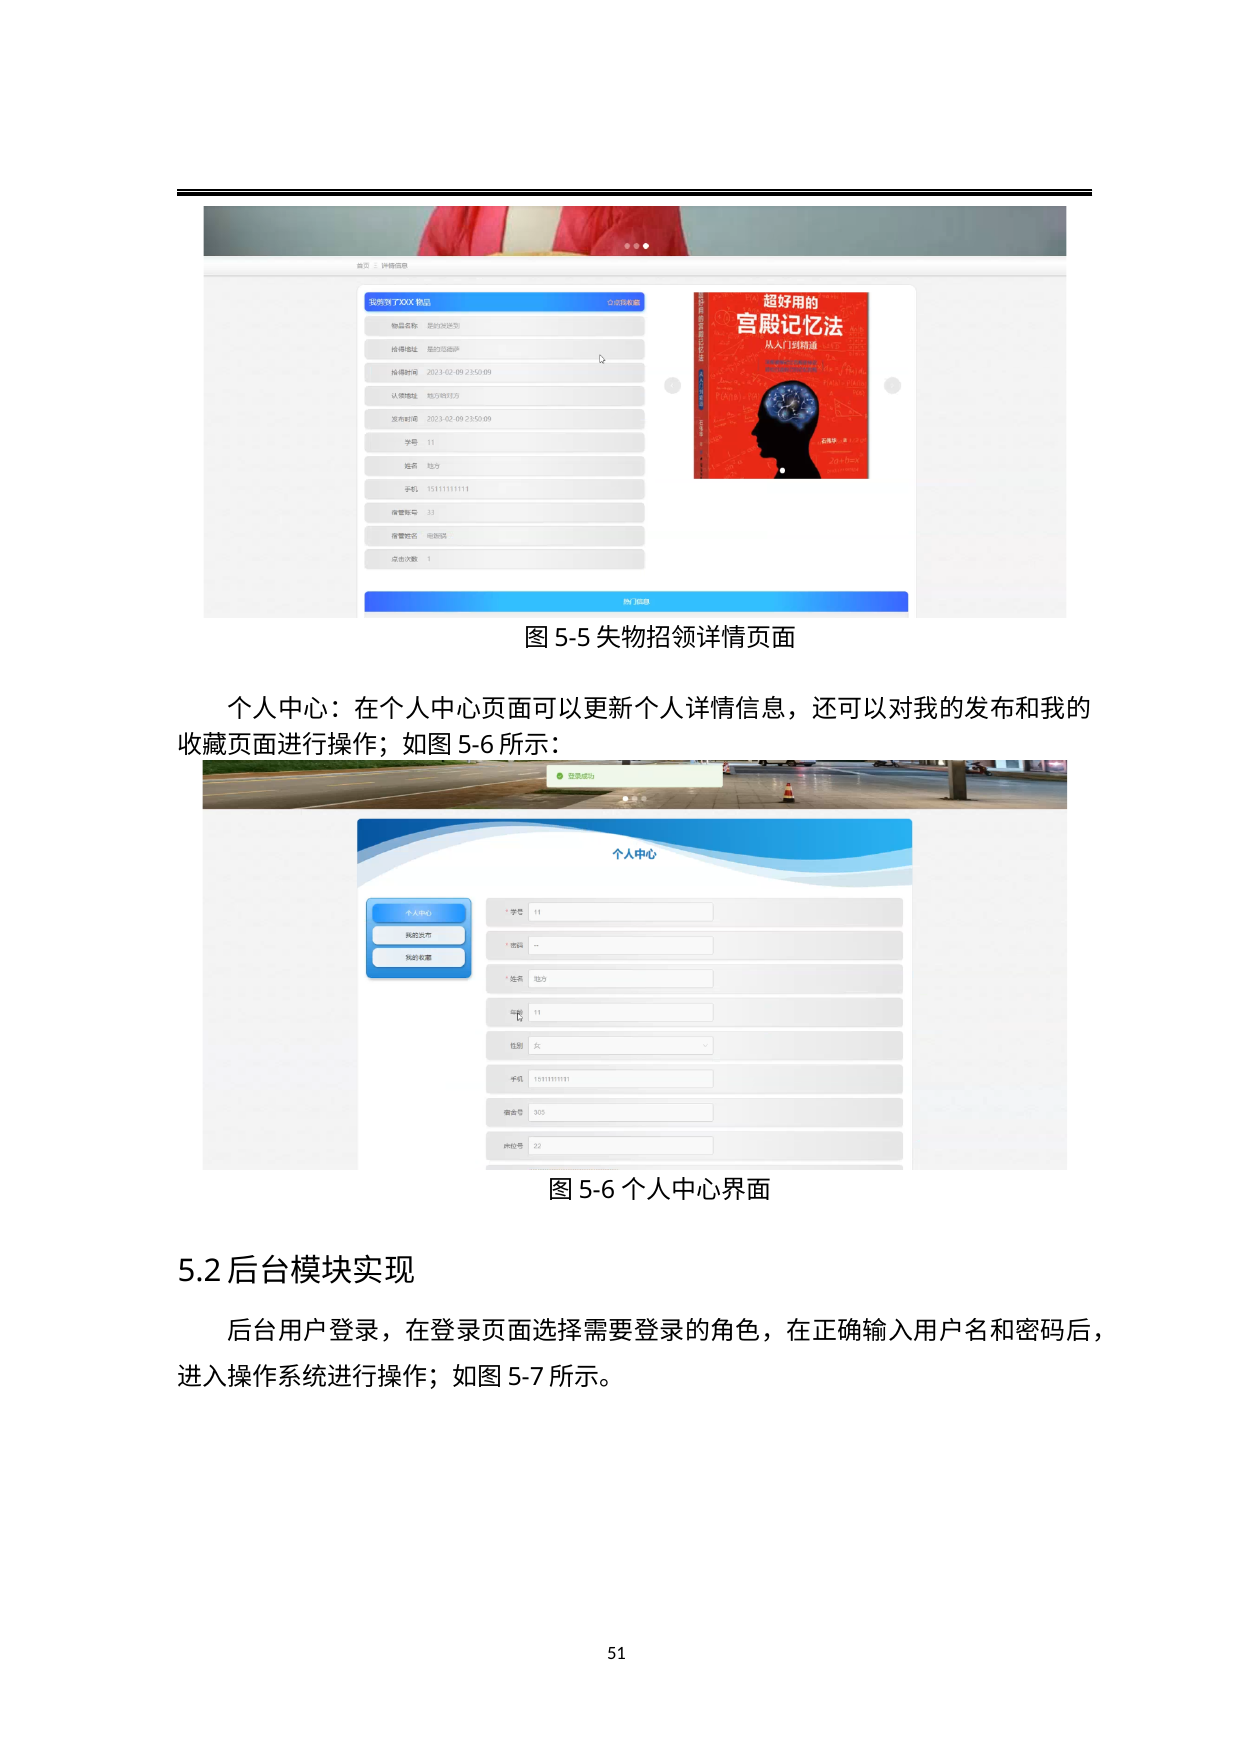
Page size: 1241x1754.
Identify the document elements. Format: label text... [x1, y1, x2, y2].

text 个人中心：在个人中心页面可以更新个人详情信息，还可以对我的发布和我的收藏页面进行操作；如图5-6所示： [177, 688, 1092, 761]
text 图5-5失物招领详情页面 [177, 618, 1092, 654]
text 图5-6 个人中心界面 [177, 1169, 1092, 1206]
picture [202, 760, 1068, 1170]
subtitle 5.2后台模块实现 [177, 1245, 1092, 1290]
text 后台用户登录，在登录页面选择需要登录的角色，在正确输入用户名和密码后，进入操作系统进行操作；如图5-7所示。 [177, 1303, 1092, 1394]
picture [203, 206, 1067, 618]
